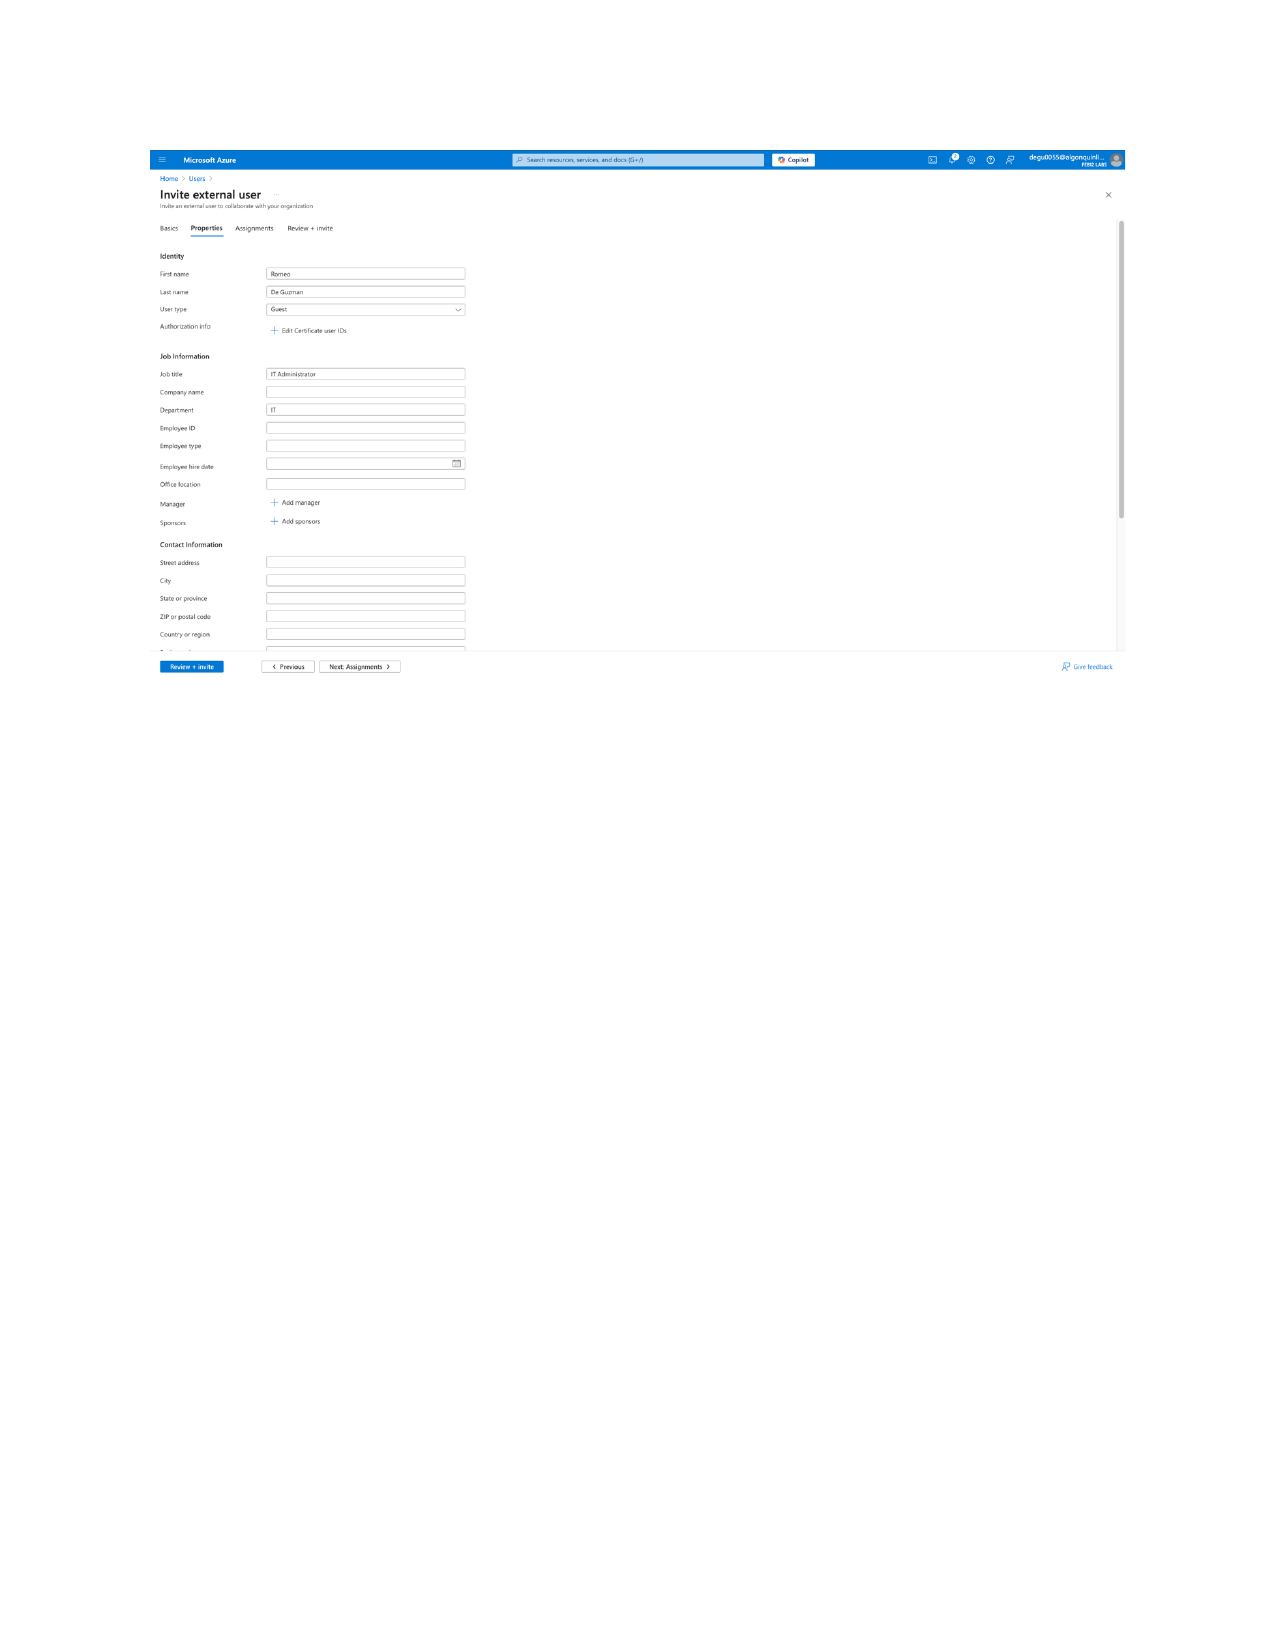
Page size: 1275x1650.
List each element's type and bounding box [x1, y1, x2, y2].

picture [150, 150, 1125, 682]
